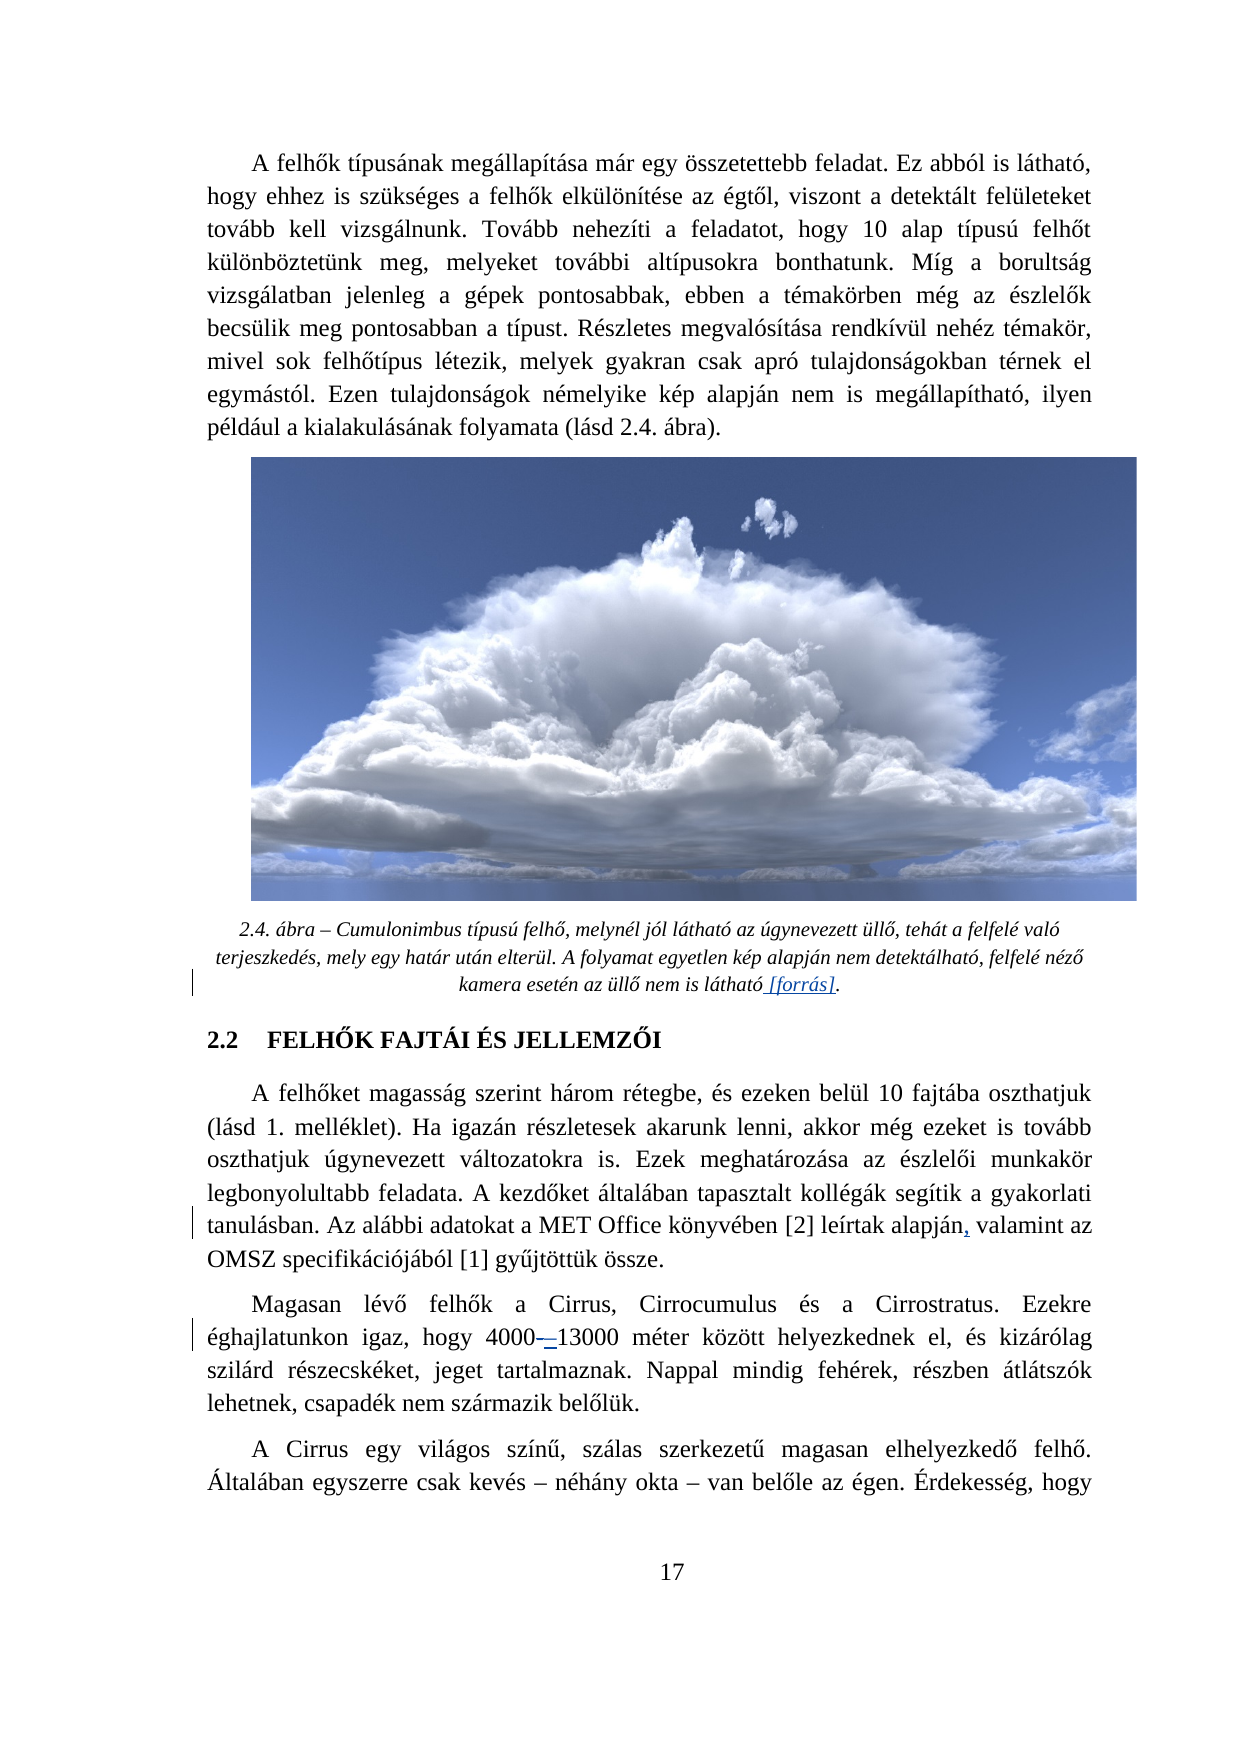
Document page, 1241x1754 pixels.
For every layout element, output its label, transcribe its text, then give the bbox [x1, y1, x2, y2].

subtitle Felhők fajtái és jellemzői [207, 1025, 1092, 1053]
text 2.2. ábra – Cumulonimbus típusú felhő, melynél jól látható az úgynevezett üllő, tehát a felfelé való terjeszkedés, mely egy határ után elterül. A folyamat egyetlen kép alapján nem detektálható, felfelé néző kamera esetén az üllő nem is látható. [207, 917, 1092, 996]
text A felhőket magasság szerint három rétegbe, és ezeken belül 10 fajtába oszthatjuk (lásd 1. melléklet). Ha igazán részletesek akarunk lenni, akkor még ezeket is tovább oszthatjuk úgynevezett változatokra is. Ezek meghatározása az észlelői munkakör legbonyolultabb feladata. A kezdőket általában tapasztalt kollégák segítik a gyakorlati tanulásban. Az alábbi adatokat a MET Office könyvében [2] leírtak alapján valamint az OMSZ specifikációjából [1] gyűjtöttük össze. [207, 1078, 1092, 1272]
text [207, 1434, 1092, 1496]
picture [251, 457, 1137, 901]
text Magasan lévő felhők a Cirrus, Cirrocumulus és a Cirrostratus. Ezekre éghajlatunkon igaz, hogy 400013000 méter között helyezkednek el, és kizárólag szilárd részecskéket, jeget tartalmaznak. Nappal mindig fehérek, részben átlátszók lehetnek, csapadék nem származik belőlük. [207, 1289, 1092, 1417]
